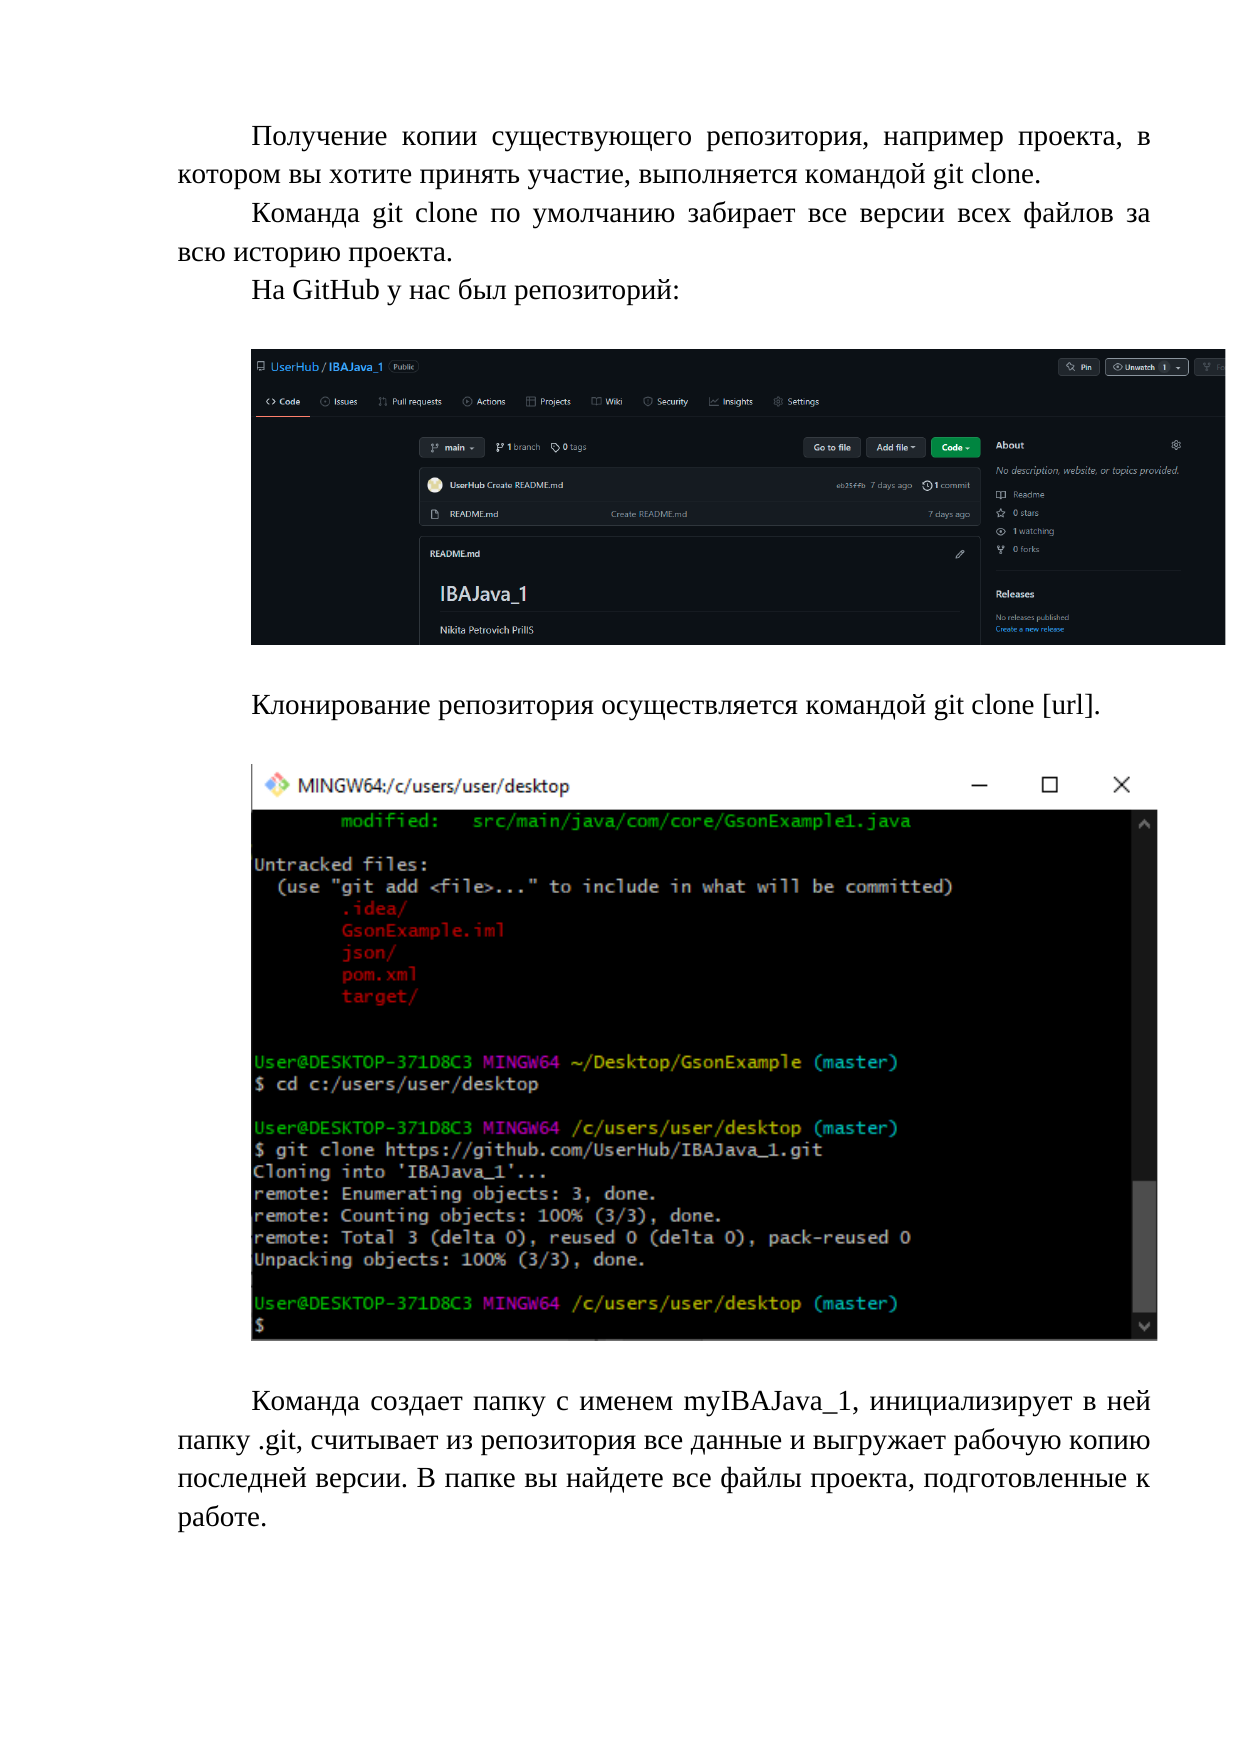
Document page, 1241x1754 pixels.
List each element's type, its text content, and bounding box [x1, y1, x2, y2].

text Получение копии существующего репозитория, например проекта, в котором вы хотите принять участие, выполняется командой git clone. [177, 118, 1152, 190]
picture [251, 349, 1226, 645]
text На GitHub у нас был репозиторий: [177, 272, 1152, 306]
text Команда git clone по умолчанию забирает все версии всех файлов за всю историю проекта. [177, 195, 1152, 267]
text Клонирование репозитория осуществляется командой git clone [url]. [177, 687, 1152, 721]
text Команда создает папку с именем myIBAJava_1, инициализирует в ней папку .git, считывает из репозитория все данные и выгружает рабочую копию последней версии. В папке вы найдете все файлы проекта, подготовленные к работе. [177, 1383, 1152, 1532]
picture [251, 764, 1158, 1341]
